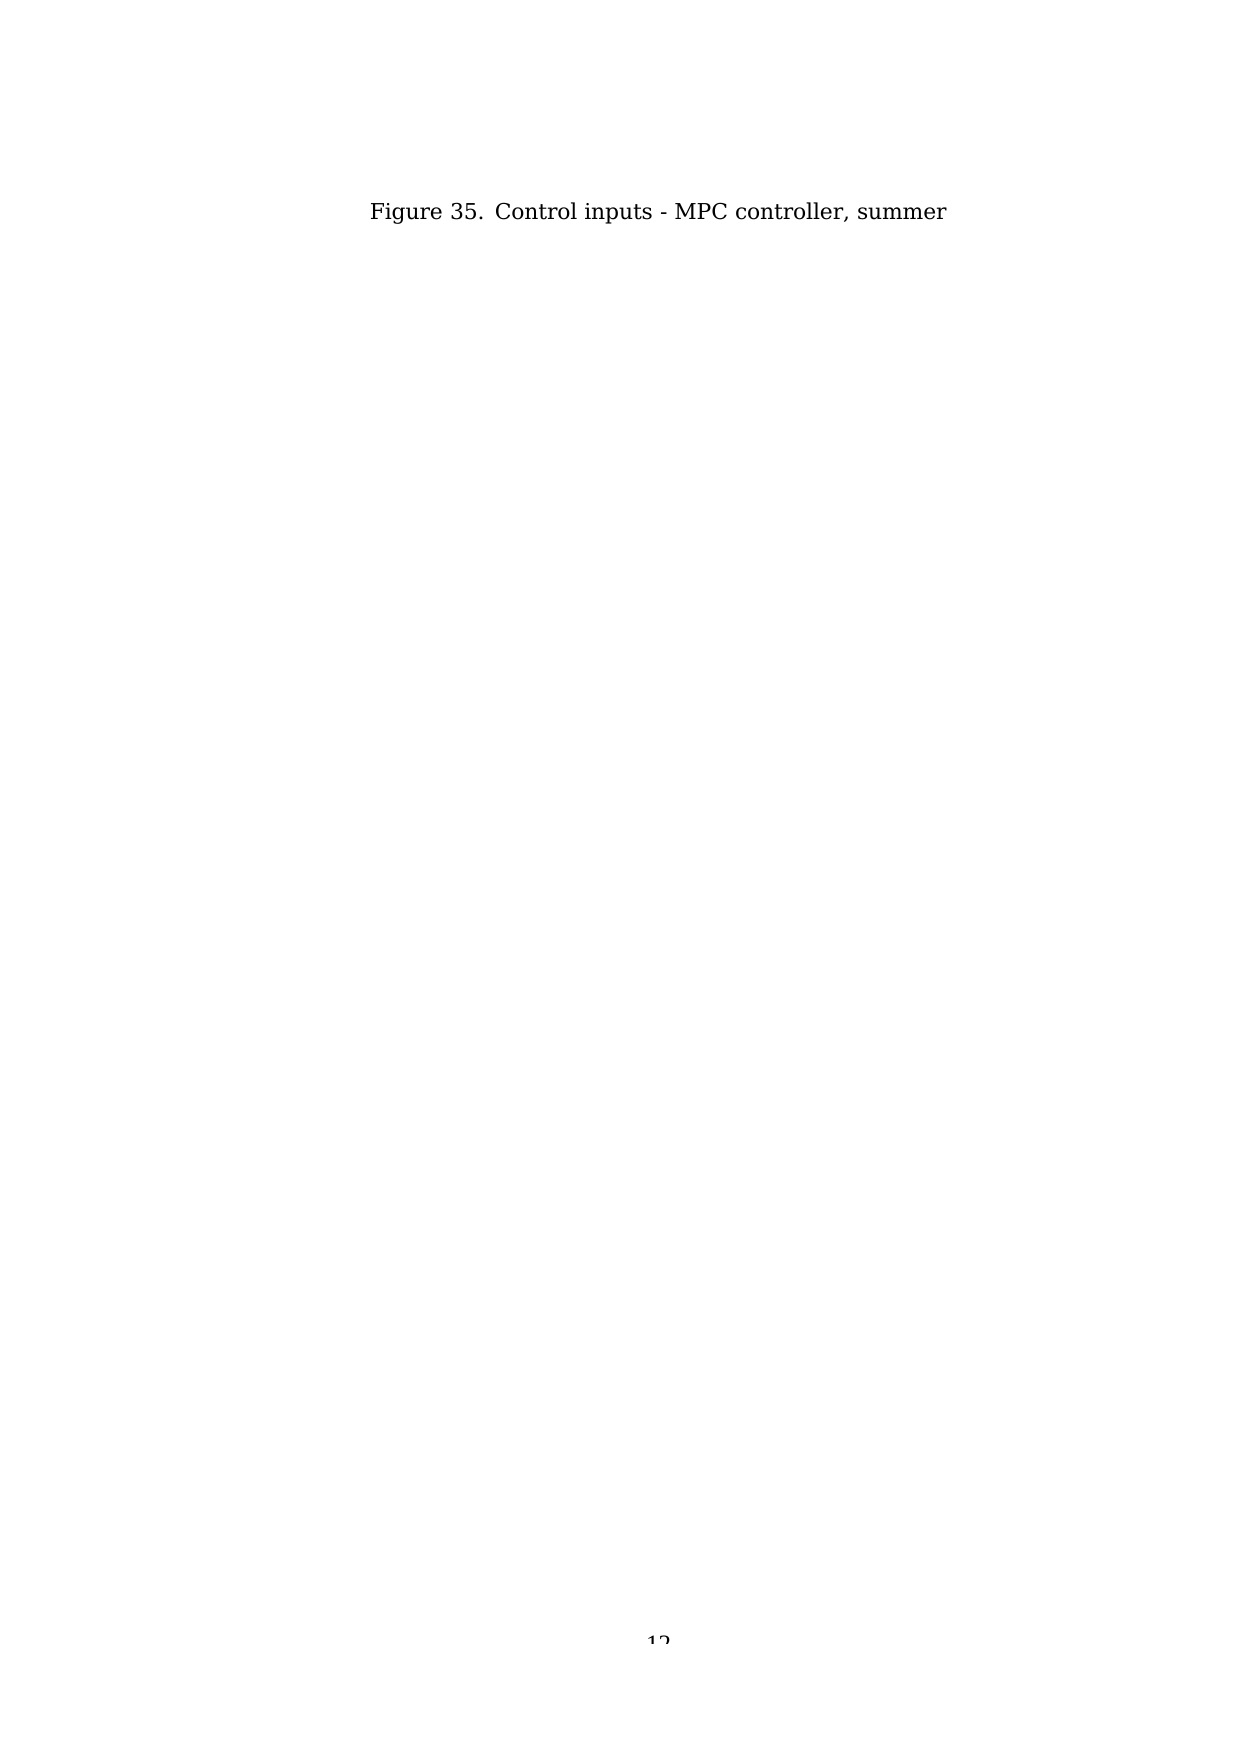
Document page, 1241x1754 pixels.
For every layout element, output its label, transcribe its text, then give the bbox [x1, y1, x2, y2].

text Figure 35. Control inputs - MPC controller, summer [225, 198, 1091, 224]
